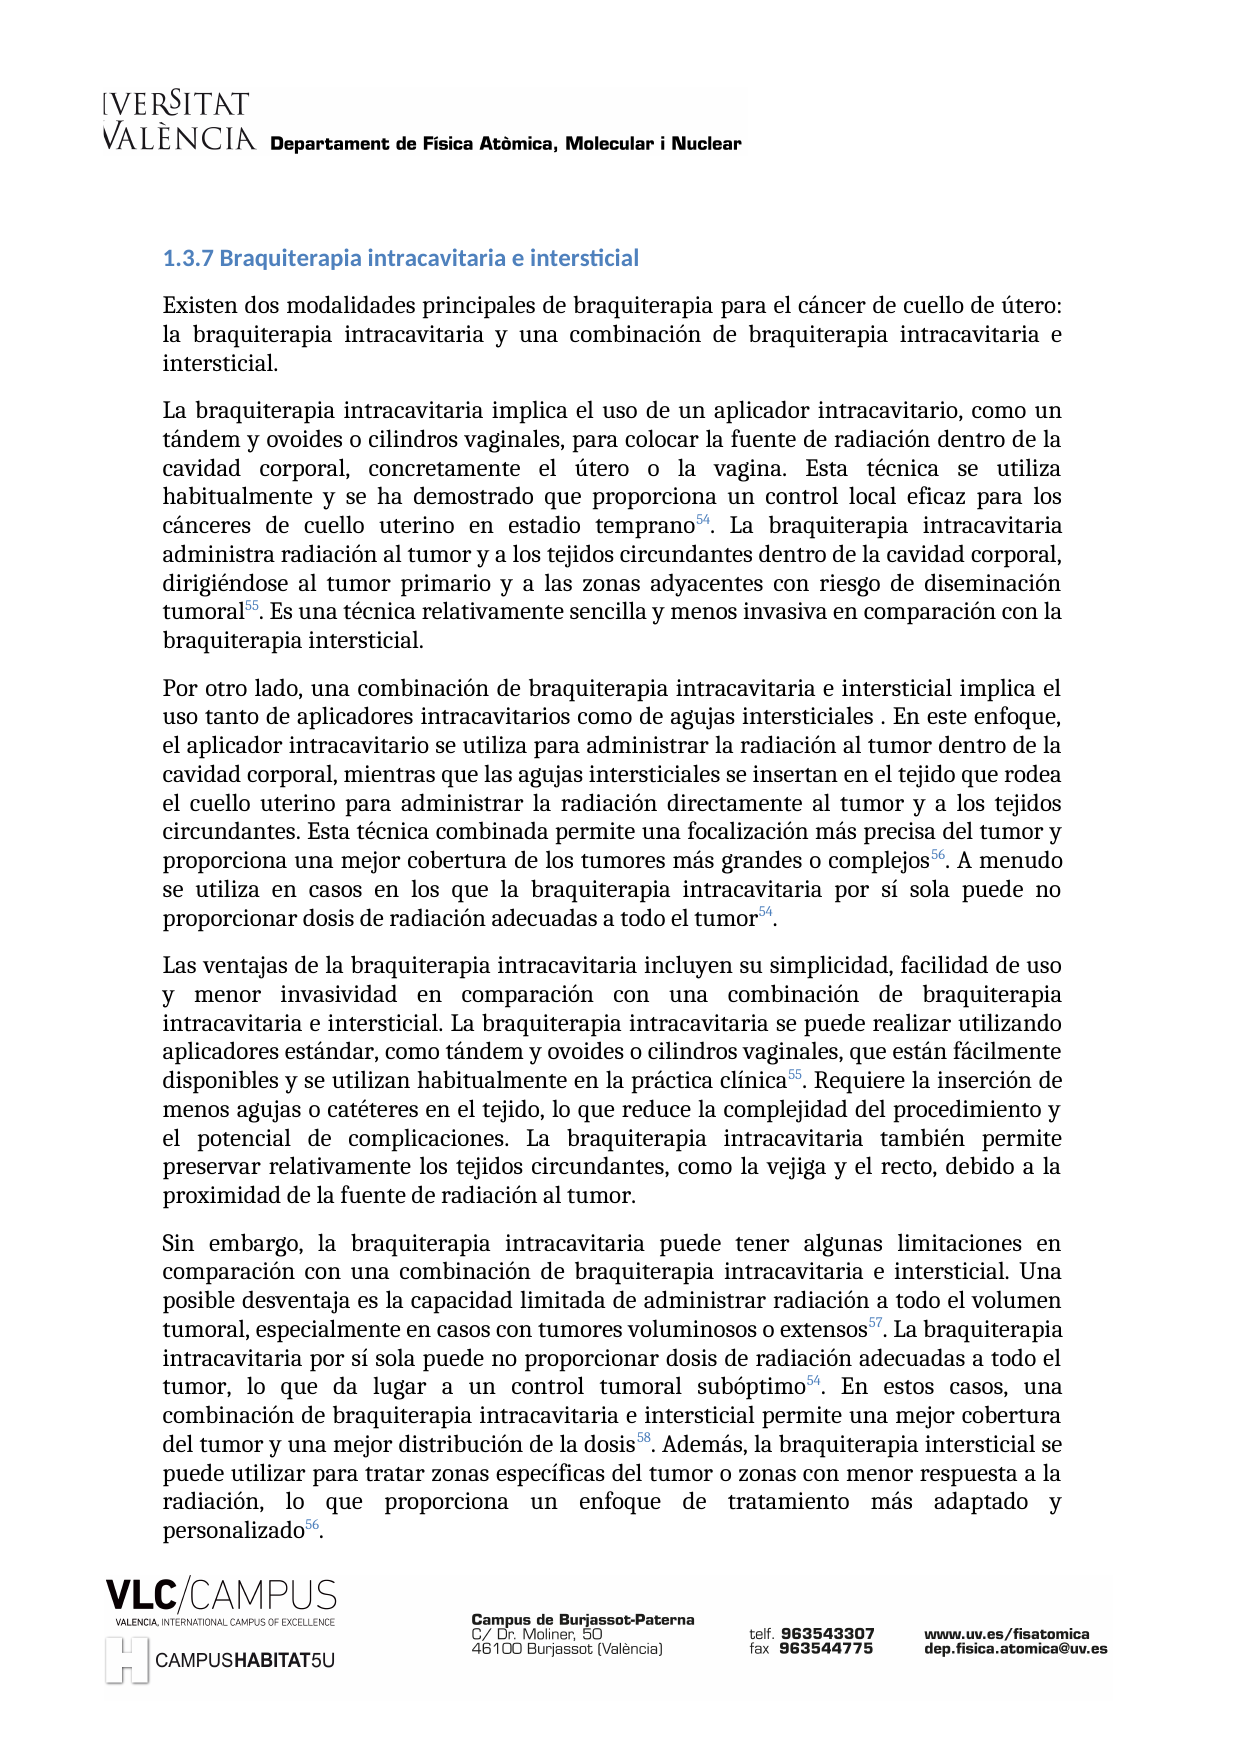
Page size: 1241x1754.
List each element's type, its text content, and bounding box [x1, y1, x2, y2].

picture [103, 1575, 1113, 1701]
text La braquiterapia intracavitaria implica el uso de un aplicador intracavitario, como un tándem y ovoides o cilindros vaginales, para colocar la fuente de radiación dentro de la cavidad corporal, concretamente el útero o la vagina. Esta técnica se utiliza habitualmente y se ha demostrado que proporciona un control local eficaz para los cánceres de cuello uterino en estadio temprano54. La braquiterapia intracavitaria administra radiación al tumor y a los tejidos circundantes dentro de la cavidad corporal, dirigiéndose al tumor primario y a las zonas adyacentes con riesgo de diseminación tumoral55. Es una técnica relativamente sencilla y menos invasiva en comparación con la braquiterapia intersticial. [162, 396, 1063, 655]
subtitle 1.3.7 Braquiterapia intracavitaria e intersticial [162, 242, 1063, 272]
text Por otro lado, una combinación de braquiterapia intracavitaria e intersticial implica el uso tanto de aplicadores intracavitarios como de agujas intersticiales . En este enfoque, el aplicador intracavitario se utiliza para administrar la radiación al tumor dentro de la cavidad corporal, mientras que las agujas intersticiales se insertan en el tejido que rodea el cuello uterino para administrar la radiación directamente al tumor y a los tejidos circundantes. Esta técnica combinada permite una focalización más precisa del tumor y proporciona una mejor cobertura de los tumores más grandes o complejos56. A menudo se utiliza en casos en los que la braquiterapia intracavitaria por sí sola puede no proporcionar dosis de radiación adecuadas a todo el tumor54. [162, 673, 1063, 932]
text Las ventajas de la braquiterapia intracavitaria incluyen su simplicidad, facilidad de uso y menor invasividad en comparación con una combinación de braquiterapia intracavitaria e intersticial. La braquiterapia intracavitaria se puede realizar utilizando aplicadores estándar, como tándem y ovoides o cilindros vaginales, que están fácilmente disponibles y se utilizan habitualmente en la práctica clínica55. Requiere la inserción de menos agujas o catéteres en el tejido, lo que reduce la complejidad del procedimiento y el potencial de complicaciones. La braquiterapia intracavitaria también permite preservar relativamente los tejidos circundantes, como la vejiga y el recto, debido a la proximidad de la fuente de radiación al tumor. [162, 951, 1063, 1210]
text Existen dos modalidades principales de braquiterapia para el cáncer de cuello de útero: la braquiterapia intracavitaria y una combinación de braquiterapia intracavitaria e intersticial. [162, 291, 1063, 377]
picture [103, 87, 748, 156]
text Sin embargo, la braquiterapia intracavitaria puede tener algunas limitaciones en comparación con una combinación de braquiterapia intracavitaria e intersticial. Una posible desventaja es la capacidad limitada de administrar radiación a todo el volumen tumoral, especialmente en casos con tumores voluminosos o extensos57. La braquiterapia intracavitaria por sí sola puede no proporcionar dosis de radiación adecuadas a todo el tumor, lo que da lugar a un control tumoral subóptimo54. En estos casos, una combinación de braquiterapia intracavitaria e intersticial permite una mejor cobertura del tumor y una mejor distribución de la dosis58. Además, la braquiterapia intersticial se puede utilizar para tratar zonas específicas del tumor o zonas con menor respuesta a la radiación, lo que proporciona un enfoque de tratamiento más adaptado y personalizado56. [162, 1228, 1063, 1545]
